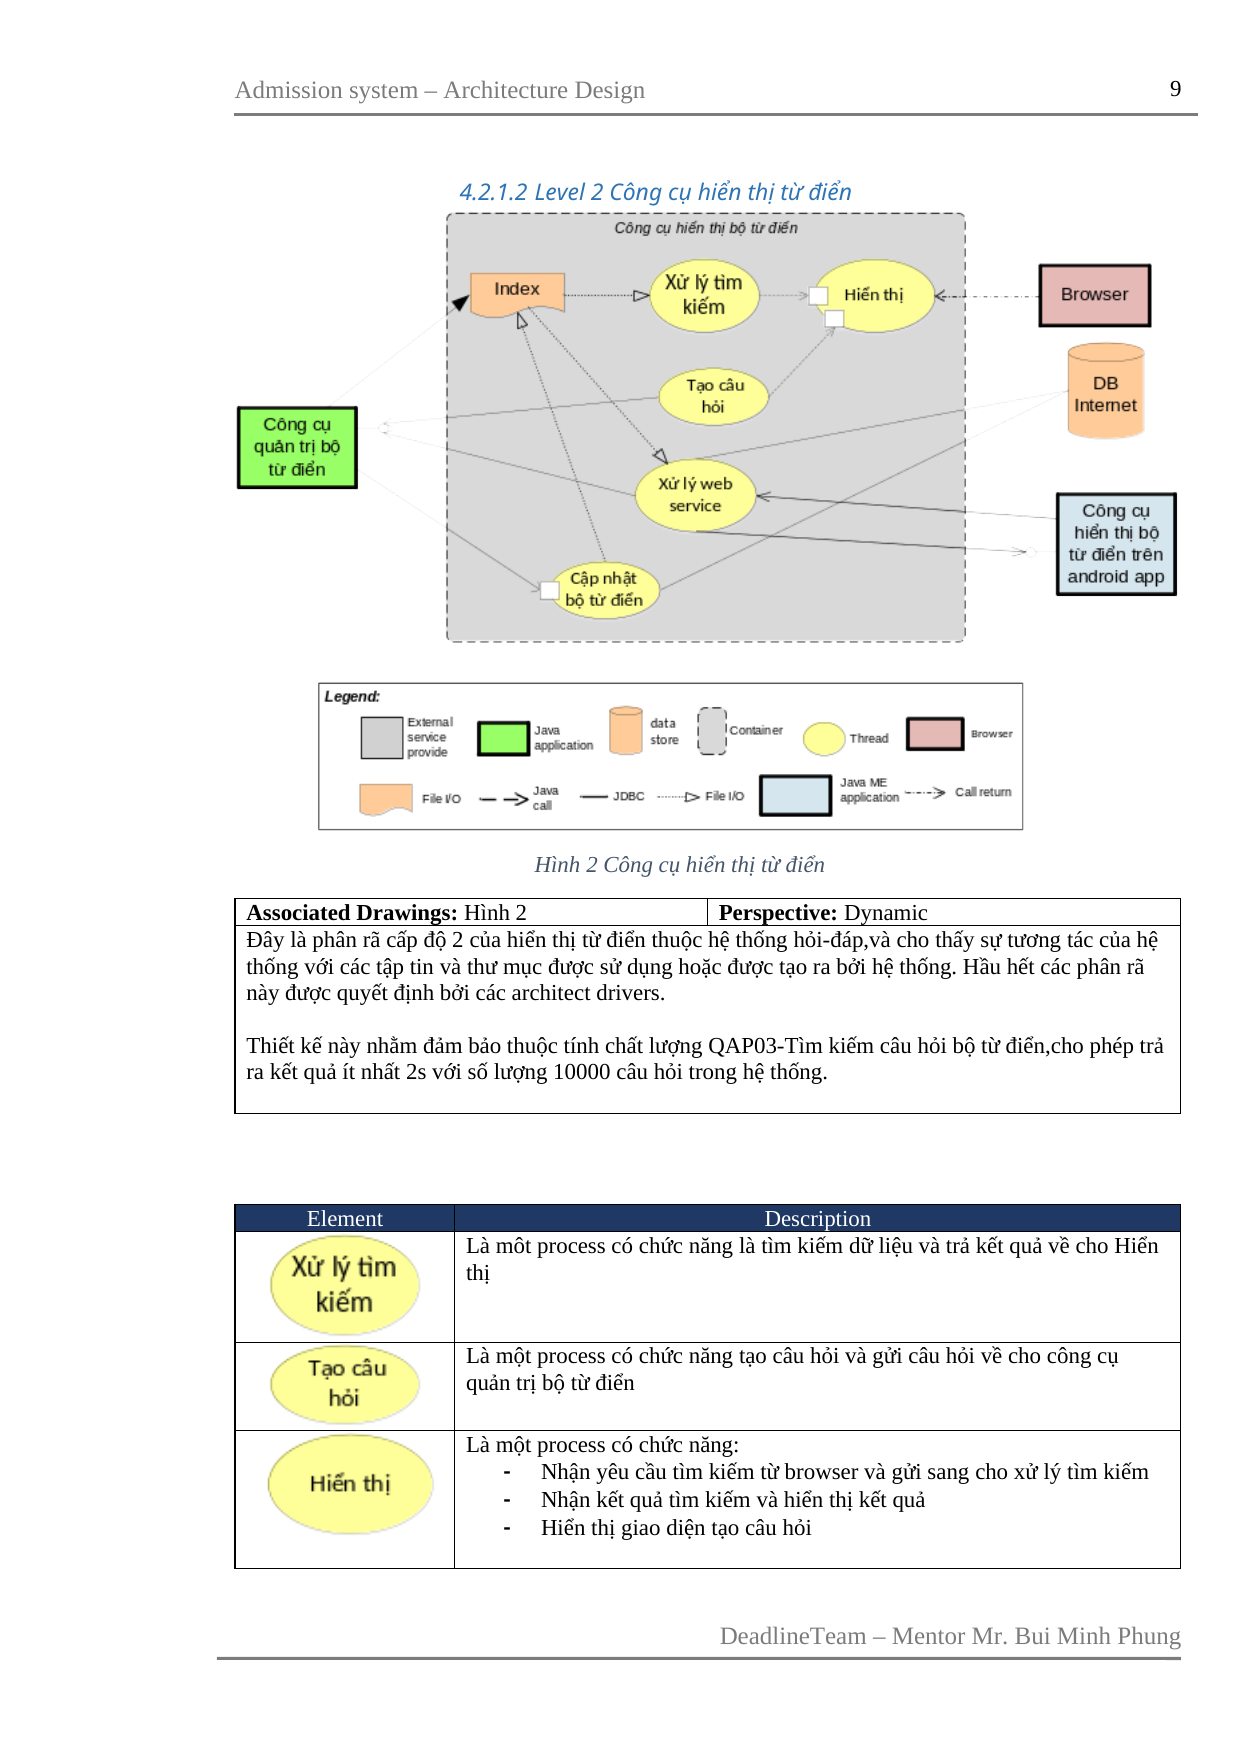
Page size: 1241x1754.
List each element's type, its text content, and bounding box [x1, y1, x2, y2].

table_header Perspective: Dynamic [708, 899, 1180, 925]
table_cell [236, 1431, 454, 1568]
table_cell Là một process có chức năng: Nhận yêu cầu tìm kiếm từ browser và gửi sang cho xử lý tìm kiếm Nhận kết quả tìm kiếm và hiển thị kết quả Hiển thị giao diện tạo câu hỏi [455, 1431, 1180, 1568]
table_header Description [455, 1205, 1180, 1231]
table_cell Là một process có chức năng tạo câu hỏi và gửi câu hỏi về cho công cụ quản trị bộ từ điển [455, 1343, 1180, 1430]
table_header Element [236, 1205, 454, 1231]
text Hình 2 Công cụ hiển thị từ điển [234, 851, 1181, 877]
table_cell [236, 1343, 454, 1430]
table_cell Là môt process có chức năng là tìm kiếm dữ liệu và trả kết quả về cho Hiển thị [455, 1232, 1180, 1342]
table_cell Đây là phân rã cấp độ 2 của hiển thị từ điển thuộc hệ thống hỏi-đáp,và cho thấy sự tương tác của hệ thống với các tập tin và thư mục được sử dụng hoặc được tạo ra bởi hệ thống. Hầu hết các phân rã này được quyết định bởi các architect drivers. Thiết kế này nhằm đảm bảo thuộc tính chất lượng QAP03-Tìm kiếm câu hỏi bộ từ điển,cho phép trả ra kết quả ít nhất 2s với số lượng 10000 câu hỏi trong hệ thống. [236, 926, 1180, 1112]
table_header Associated Drawings: Hình 2 [236, 899, 707, 925]
subtitle Level 2 Công cụ hiển thị từ điển [459, 176, 1181, 208]
table_cell [236, 1232, 454, 1342]
